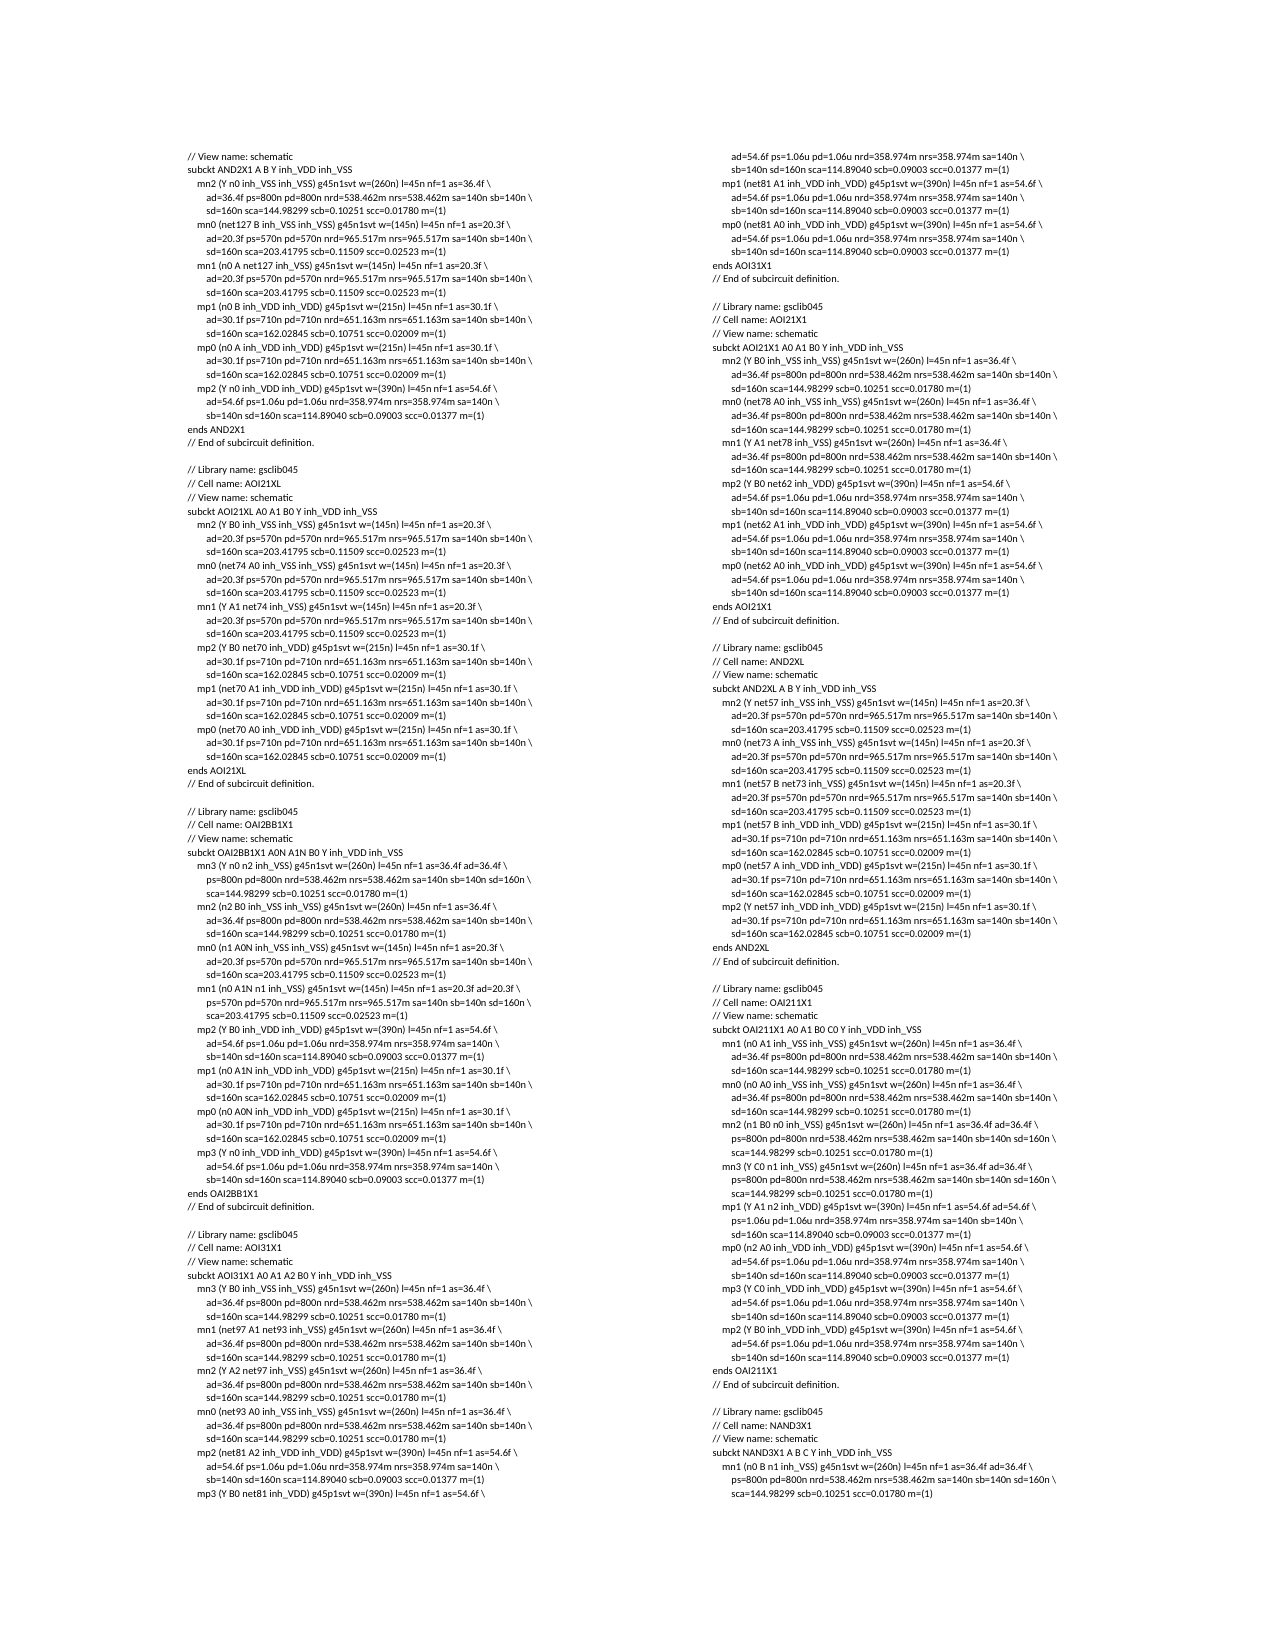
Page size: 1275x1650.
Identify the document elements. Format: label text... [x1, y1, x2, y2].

text sd=160n sca=162.02845 scb=0.10751 scc=0.02009 m=(1) [187, 750, 600, 763]
text ends OAI211X1 [712, 1364, 1125, 1377]
text ad=20.3f ps=570n pd=570n nrd=965.517m nrs=965.517m sa=140n sb=140n \ [187, 614, 600, 627]
text ad=54.6f ps=1.06u pd=1.06u nrd=358.974m nrs=358.974m sa=140n \ [187, 1037, 600, 1050]
text ps=800n pd=800n nrd=538.462m nrs=538.462m sa=140n sb=140n sd=160n \ [712, 1132, 1125, 1145]
text mn1 (n0 A1 inh_VSS inh_VSS) g45n1svt w=(260n) l=45n nf=1 as=36.4f \ [712, 1037, 1125, 1050]
text subckt AOI31X1 A0 A1 A2 B0 Y inh_VDD inh_VSS [187, 1269, 600, 1282]
text ends AOI31X1 [712, 259, 1125, 272]
text ad=30.1f ps=710n pd=710n nrd=651.163m nrs=651.163m sa=140n sb=140n \ [187, 655, 600, 668]
text // Library name: gsclib045 [712, 300, 1125, 313]
text ad=36.4f ps=800n pd=800n nrd=538.462m nrs=538.462m sa=140n sb=140n \ [712, 450, 1125, 463]
text mn2 (Y A2 net97 inh_VSS) g45n1svt w=(260n) l=45n nf=1 as=36.4f \ [187, 1364, 600, 1377]
text ad=54.6f ps=1.06u pd=1.06u nrd=358.974m nrs=358.974m sa=140n \ [712, 1296, 1125, 1309]
text sca=144.98299 scb=0.10251 scc=0.01780 m=(1) [712, 1187, 1125, 1200]
text mp3 (Y B0 net81 inh_VDD) g45p1svt w=(390n) l=45n nf=1 as=54.6f \ [187, 1487, 600, 1500]
text sd=160n sca=144.98299 scb=0.10251 scc=0.01780 m=(1) [187, 204, 600, 217]
text mn1 (Y A1 net74 inh_VSS) g45n1svt w=(145n) l=45n nf=1 as=20.3f \ [187, 600, 600, 613]
text ps=1.06u pd=1.06u nrd=358.974m nrs=358.974m sa=140n sb=140n \ [712, 1214, 1125, 1227]
text // Library name: gsclib045 [712, 641, 1125, 654]
text sd=160n sca=162.02845 scb=0.10751 scc=0.02009 m=(1) [187, 327, 600, 340]
text ad=54.6f ps=1.06u pd=1.06u nrd=358.974m nrs=358.974m sa=140n \ [712, 150, 1125, 163]
text ps=800n pd=800n nrd=538.462m nrs=538.462m sa=140n sb=140n sd=160n \ [712, 1173, 1125, 1186]
text mp0 (net70 A0 inh_VDD inh_VDD) g45p1svt w=(215n) l=45n nf=1 as=30.1f \ [187, 723, 600, 736]
text mp2 (Y B0 inh_VDD inh_VDD) g45p1svt w=(390n) l=45n nf=1 as=54.6f \ [712, 1323, 1125, 1336]
text mp1 (n0 A1N inh_VDD inh_VDD) g45p1svt w=(215n) l=45n nf=1 as=30.1f \ [187, 1064, 600, 1077]
text ad=36.4f ps=800n pd=800n nrd=538.462m nrs=538.462m sa=140n sb=140n \ [187, 914, 600, 927]
text ad=54.6f ps=1.06u pd=1.06u nrd=358.974m nrs=358.974m sa=140n \ [712, 1255, 1125, 1268]
text mp2 (Y B0 net70 inh_VDD) g45p1svt w=(215n) l=45n nf=1 as=30.1f \ [187, 641, 600, 654]
text sb=140n sd=160n sca=114.89040 scb=0.09003 scc=0.01377 m=(1) [712, 204, 1125, 217]
text ad=20.3f ps=570n pd=570n nrd=965.517m nrs=965.517m sa=140n sb=140n \ [187, 273, 600, 286]
text mp1 (n0 B inh_VDD inh_VDD) g45p1svt w=(215n) l=45n nf=1 as=30.1f \ [187, 300, 600, 313]
text sb=140n sd=160n sca=114.89040 scb=0.09003 scc=0.01377 m=(1) [187, 409, 600, 422]
text sd=160n sca=144.98299 scb=0.10251 scc=0.01780 m=(1) [712, 464, 1125, 477]
text ad=20.3f ps=570n pd=570n nrd=965.517m nrs=965.517m sa=140n sb=140n \ [712, 791, 1125, 804]
text ad=36.4f ps=800n pd=800n nrd=538.462m nrs=538.462m sa=140n sb=140n \ [187, 1296, 600, 1309]
text ad=30.1f ps=710n pd=710n nrd=651.163m nrs=651.163m sa=140n sb=140n \ [712, 914, 1125, 927]
text ad=54.6f ps=1.06u pd=1.06u nrd=358.974m nrs=358.974m sa=140n \ [712, 573, 1125, 586]
text mn3 (Y n0 n2 inh_VSS) g45n1svt w=(260n) l=45n nf=1 as=36.4f ad=36.4f \ [187, 859, 600, 872]
text sd=160n sca=144.98299 scb=0.10251 scc=0.01780 m=(1) [187, 928, 600, 941]
text ends AOI21X1 [712, 600, 1125, 613]
text sd=160n sca=144.98299 scb=0.10251 scc=0.01780 m=(1) [712, 1105, 1125, 1118]
text sd=160n sca=162.02845 scb=0.10751 scc=0.02009 m=(1) [712, 846, 1125, 859]
text sd=160n sca=162.02845 scb=0.10751 scc=0.02009 m=(1) [187, 368, 600, 381]
text // Cell name: AND2XL [712, 655, 1125, 668]
text sd=160n sca=203.41795 scb=0.11509 scc=0.02523 m=(1) [187, 286, 600, 299]
text ad=36.4f ps=800n pd=800n nrd=538.462m nrs=538.462m sa=140n sb=140n \ [712, 368, 1125, 381]
text ad=54.6f ps=1.06u pd=1.06u nrd=358.974m nrs=358.974m sa=140n \ [712, 1337, 1125, 1350]
text // Library name: gsclib045 [712, 1405, 1125, 1418]
text ad=36.4f ps=800n pd=800n nrd=538.462m nrs=538.462m sa=140n sb=140n \ [187, 191, 600, 204]
text ad=20.3f ps=570n pd=570n nrd=965.517m nrs=965.517m sa=140n sb=140n \ [187, 573, 600, 586]
text ends AOI21XL [187, 764, 600, 777]
text ad=54.6f ps=1.06u pd=1.06u nrd=358.974m nrs=358.974m sa=140n \ [712, 191, 1125, 204]
text mn0 (net127 B inh_VSS inh_VSS) g45n1svt w=(145n) l=45n nf=1 as=20.3f \ [187, 218, 600, 231]
text // Cell name: AOI21XL [187, 477, 600, 490]
text // End of subcircuit definition. [712, 273, 1125, 286]
text mn2 (n1 B0 n0 inh_VSS) g45n1svt w=(260n) l=45n nf=1 as=36.4f ad=36.4f \ [712, 1119, 1125, 1132]
text mp0 (n0 A0N inh_VDD inh_VDD) g45p1svt w=(215n) l=45n nf=1 as=30.1f \ [187, 1105, 600, 1118]
text // View name: schematic [712, 327, 1125, 340]
text mn1 (n0 A net127 inh_VSS) g45n1svt w=(145n) l=45n nf=1 as=20.3f \ [187, 259, 600, 272]
text ad=30.1f ps=710n pd=710n nrd=651.163m nrs=651.163m sa=140n sb=140n \ [712, 832, 1125, 845]
text sd=160n sca=162.02845 scb=0.10751 scc=0.02009 m=(1) [187, 668, 600, 681]
text mn1 (n0 B n1 inh_VSS) g45n1svt w=(260n) l=45n nf=1 as=36.4f ad=36.4f \ [712, 1460, 1125, 1473]
text sd=160n sca=162.02845 scb=0.10751 scc=0.02009 m=(1) [187, 1132, 600, 1145]
text // View name: schematic [712, 668, 1125, 681]
text ad=30.1f ps=710n pd=710n nrd=651.163m nrs=651.163m sa=140n sb=140n \ [187, 1119, 600, 1132]
text ad=36.4f ps=800n pd=800n nrd=538.462m nrs=538.462m sa=140n sb=140n \ [187, 1378, 600, 1391]
text ends AND2XL [712, 941, 1125, 954]
text ps=570n pd=570n nrd=965.517m nrs=965.517m sa=140n sb=140n sd=160n \ [187, 996, 600, 1009]
text // Library name: gsclib045 [187, 805, 600, 818]
text ad=20.3f ps=570n pd=570n nrd=965.517m nrs=965.517m sa=140n sb=140n \ [712, 709, 1125, 722]
text sb=140n sd=160n sca=114.89040 scb=0.09003 scc=0.01377 m=(1) [712, 1310, 1125, 1323]
text ad=20.3f ps=570n pd=570n nrd=965.517m nrs=965.517m sa=140n sb=140n \ [187, 955, 600, 968]
text ends AND2X1 [187, 423, 600, 436]
text mp1 (net70 A1 inh_VDD inh_VDD) g45p1svt w=(215n) l=45n nf=1 as=30.1f \ [187, 682, 600, 695]
text sca=144.98299 scb=0.10251 scc=0.01780 m=(1) [712, 1146, 1125, 1159]
text sca=144.98299 scb=0.10251 scc=0.01780 m=(1) [712, 1487, 1125, 1500]
text sd=160n sca=144.98299 scb=0.10251 scc=0.01780 m=(1) [712, 1064, 1125, 1077]
text sd=160n sca=144.98299 scb=0.10251 scc=0.01780 m=(1) [712, 382, 1125, 395]
text mn2 (Y n0 inh_VSS inh_VSS) g45n1svt w=(260n) l=45n nf=1 as=36.4f \ [187, 177, 600, 190]
text mn2 (Y B0 inh_VSS inh_VSS) g45n1svt w=(145n) l=45n nf=1 as=20.3f \ [187, 518, 600, 531]
text // Library name: gsclib045 [187, 1228, 600, 1241]
text ends OAI2BB1X1 [187, 1187, 600, 1200]
text sd=160n sca=114.89040 scb=0.09003 scc=0.01377 m=(1) [712, 1228, 1125, 1241]
text // View name: schematic [187, 1255, 600, 1268]
text // End of subcircuit definition. [712, 1378, 1125, 1391]
text mp3 (Y n0 inh_VDD inh_VDD) g45p1svt w=(390n) l=45n nf=1 as=54.6f \ [187, 1146, 600, 1159]
text sd=160n sca=203.41795 scb=0.11509 scc=0.02523 m=(1) [712, 723, 1125, 736]
text ad=36.4f ps=800n pd=800n nrd=538.462m nrs=538.462m sa=140n sb=140n \ [187, 1419, 600, 1432]
text sd=160n sca=144.98299 scb=0.10251 scc=0.01780 m=(1) [187, 1310, 600, 1323]
text sd=160n sca=203.41795 scb=0.11509 scc=0.02523 m=(1) [712, 764, 1125, 777]
text subckt OAI211X1 A0 A1 B0 C0 Y inh_VDD inh_VSS [712, 1023, 1125, 1036]
text sd=160n sca=144.98299 scb=0.10251 scc=0.01780 m=(1) [712, 423, 1125, 436]
text mn0 (net93 A0 inh_VSS inh_VSS) g45n1svt w=(260n) l=45n nf=1 as=36.4f \ [187, 1405, 600, 1418]
text mp2 (Y B0 inh_VDD inh_VDD) g45p1svt w=(390n) l=45n nf=1 as=54.6f \ [187, 1023, 600, 1036]
text ad=20.3f ps=570n pd=570n nrd=965.517m nrs=965.517m sa=140n sb=140n \ [187, 532, 600, 545]
text // Cell name: OAI211X1 [712, 996, 1125, 1009]
text // Library name: gsclib045 [712, 982, 1125, 995]
text mp0 (net81 A0 inh_VDD inh_VDD) g45p1svt w=(390n) l=45n nf=1 as=54.6f \ [712, 218, 1125, 231]
text mn0 (n0 A0 inh_VSS inh_VSS) g45n1svt w=(260n) l=45n nf=1 as=36.4f \ [712, 1078, 1125, 1091]
text ad=54.6f ps=1.06u pd=1.06u nrd=358.974m nrs=358.974m sa=140n \ [187, 1460, 600, 1473]
text subckt OAI2BB1X1 A0N A1N B0 Y inh_VDD inh_VSS [187, 846, 600, 859]
text // View name: schematic [187, 832, 600, 845]
text ad=36.4f ps=800n pd=800n nrd=538.462m nrs=538.462m sa=140n sb=140n \ [712, 409, 1125, 422]
text sd=160n sca=162.02845 scb=0.10751 scc=0.02009 m=(1) [187, 709, 600, 722]
text mp2 (Y B0 net62 inh_VDD) g45p1svt w=(390n) l=45n nf=1 as=54.6f \ [712, 477, 1125, 490]
text ps=800n pd=800n nrd=538.462m nrs=538.462m sa=140n sb=140n sd=160n \ [187, 873, 600, 886]
text mn1 (net97 A1 net93 inh_VSS) g45n1svt w=(260n) l=45n nf=1 as=36.4f \ [187, 1323, 600, 1336]
text ad=36.4f ps=800n pd=800n nrd=538.462m nrs=538.462m sa=140n sb=140n \ [187, 1337, 600, 1350]
text ad=20.3f ps=570n pd=570n nrd=965.517m nrs=965.517m sa=140n sb=140n \ [712, 750, 1125, 763]
text ad=30.1f ps=710n pd=710n nrd=651.163m nrs=651.163m sa=140n sb=140n \ [712, 873, 1125, 886]
text ad=30.1f ps=710n pd=710n nrd=651.163m nrs=651.163m sa=140n sb=140n \ [187, 1078, 600, 1091]
text ad=54.6f ps=1.06u pd=1.06u nrd=358.974m nrs=358.974m sa=140n \ [712, 491, 1125, 504]
text mp0 (net62 A0 inh_VDD inh_VDD) g45p1svt w=(390n) l=45n nf=1 as=54.6f \ [712, 559, 1125, 572]
text mn1 (n0 A1N n1 inh_VSS) g45n1svt w=(145n) l=45n nf=1 as=20.3f ad=20.3f \ [187, 982, 600, 995]
text sd=160n sca=203.41795 scb=0.11509 scc=0.02523 m=(1) [712, 805, 1125, 818]
text // End of subcircuit definition. [712, 955, 1125, 968]
text sd=160n sca=162.02845 scb=0.10751 scc=0.02009 m=(1) [712, 928, 1125, 941]
text mn0 (n1 A0N inh_VSS inh_VSS) g45n1svt w=(145n) l=45n nf=1 as=20.3f \ [187, 941, 600, 954]
text subckt NAND3X1 A B C Y inh_VDD inh_VSS [712, 1446, 1125, 1459]
text sb=140n sd=160n sca=114.89040 scb=0.09003 scc=0.01377 m=(1) [187, 1173, 600, 1186]
text mp0 (net57 A inh_VDD inh_VDD) g45p1svt w=(215n) l=45n nf=1 as=30.1f \ [712, 859, 1125, 872]
text mp1 (net81 A1 inh_VDD inh_VDD) g45p1svt w=(390n) l=45n nf=1 as=54.6f \ [712, 177, 1125, 190]
text // Library name: gsclib045 [187, 464, 600, 477]
text subckt AND2XL A B Y inh_VDD inh_VSS [712, 682, 1125, 695]
text mn0 (net74 A0 inh_VSS inh_VSS) g45n1svt w=(145n) l=45n nf=1 as=20.3f \ [187, 559, 600, 572]
text // View name: schematic [187, 150, 600, 163]
text subckt AOI21X1 A0 A1 B0 Y inh_VDD inh_VSS [712, 341, 1125, 354]
text ad=54.6f ps=1.06u pd=1.06u nrd=358.974m nrs=358.974m sa=140n \ [712, 532, 1125, 545]
text // End of subcircuit definition. [712, 614, 1125, 627]
text mp1 (net62 A1 inh_VDD inh_VDD) g45p1svt w=(390n) l=45n nf=1 as=54.6f \ [712, 518, 1125, 531]
text // View name: schematic [187, 491, 600, 504]
text // Cell name: NAND3X1 [712, 1419, 1125, 1432]
text mp0 (n0 A inh_VDD inh_VDD) g45p1svt w=(215n) l=45n nf=1 as=30.1f \ [187, 341, 600, 354]
text mp2 (net81 A2 inh_VDD inh_VDD) g45p1svt w=(390n) l=45n nf=1 as=54.6f \ [187, 1446, 600, 1459]
text sb=140n sd=160n sca=114.89040 scb=0.09003 scc=0.01377 m=(1) [712, 1269, 1125, 1282]
text mp2 (Y n0 inh_VDD inh_VDD) g45p1svt w=(390n) l=45n nf=1 as=54.6f \ [187, 382, 600, 395]
